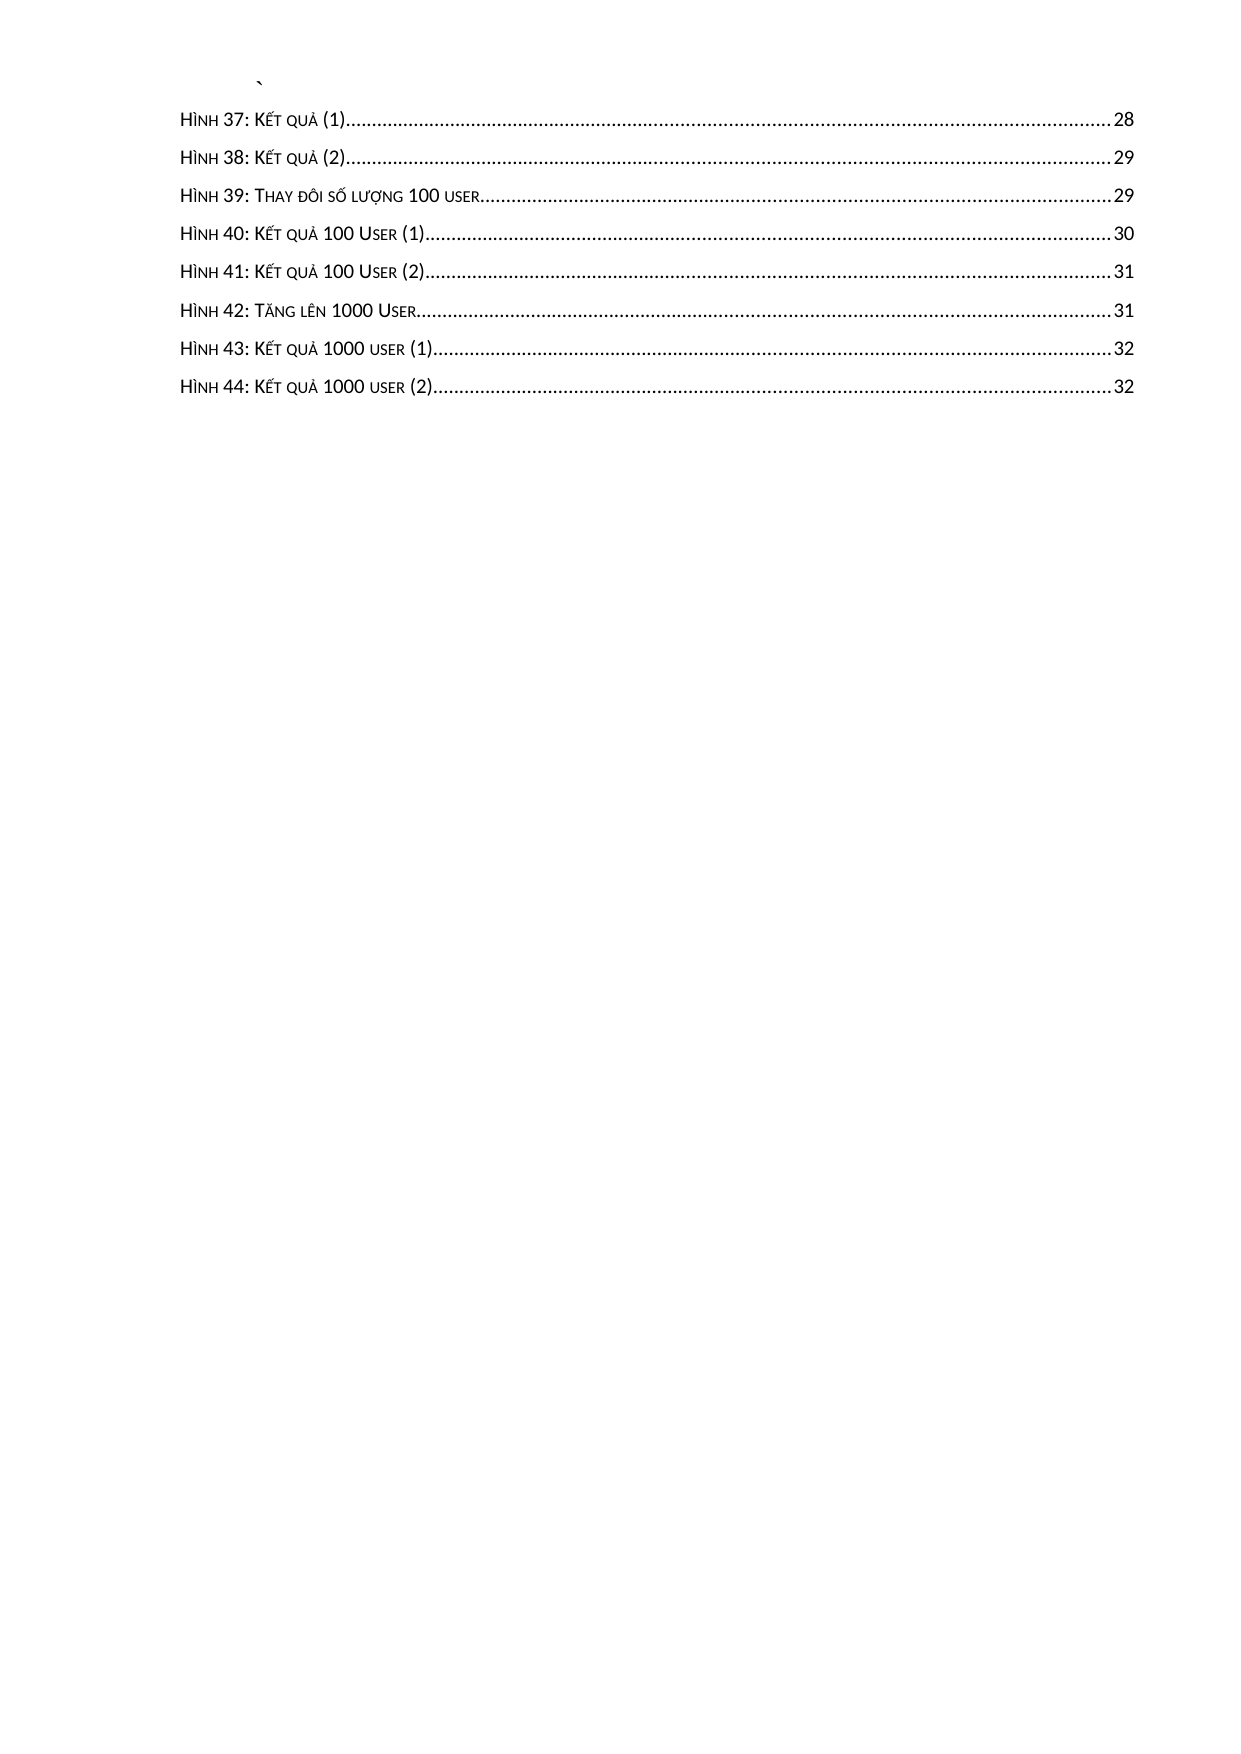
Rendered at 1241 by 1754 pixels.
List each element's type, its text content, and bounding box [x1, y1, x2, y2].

text Hình 41: Kết quả 100 User (2) 31 [180, 259, 1135, 284]
text Hình 40: Kết quả 100 User (1) 30 [180, 221, 1135, 246]
text Hình 43: Kết quả 1000 user (1) 32 [180, 335, 1135, 360]
text Hình 38: Kết quả (2) 29 [180, 144, 1135, 170]
text Hình 42: Tăng lên 1000 User 31 [180, 297, 1135, 322]
text Hình 37: Kết quả (1) 28 [180, 106, 1135, 132]
text Hình 44: Kết quả 1000 user (2) 32 [180, 373, 1135, 398]
text Hình 39: Thay đôi số lượng 100 user 29 [180, 182, 1135, 208]
